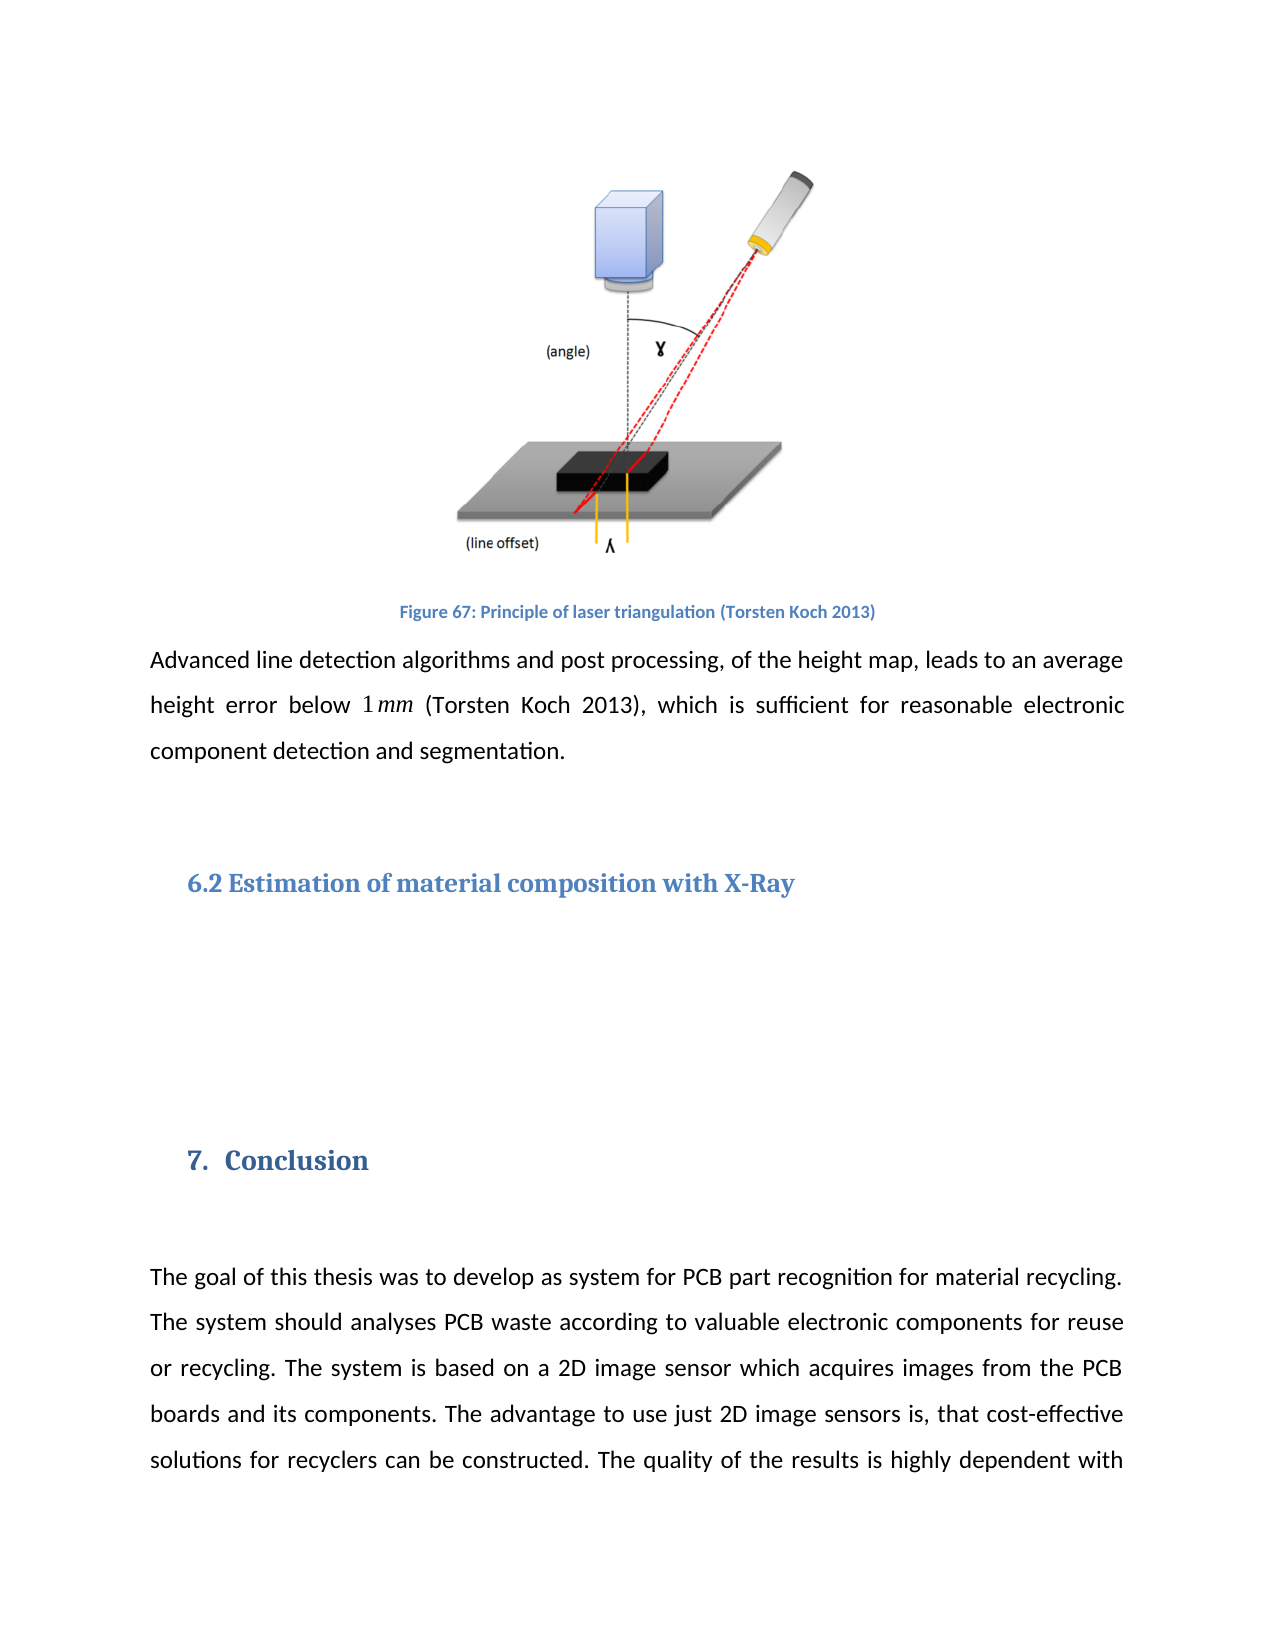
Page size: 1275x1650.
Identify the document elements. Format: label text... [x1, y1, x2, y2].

text Figure : Principle of laser triangulation [150, 600, 1125, 623]
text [150, 1261, 1125, 1474]
text Advanced line detection algorithms and post processing, of the height map, leads to an average height error below , which is sufficient for reasonable electronic component detection and segmentation. [150, 644, 1125, 766]
subtitle Estimation of material composition with X-Ray [187, 868, 1125, 899]
picture [434, 150, 841, 564]
subtitle Conclusion [187, 1144, 1125, 1177]
